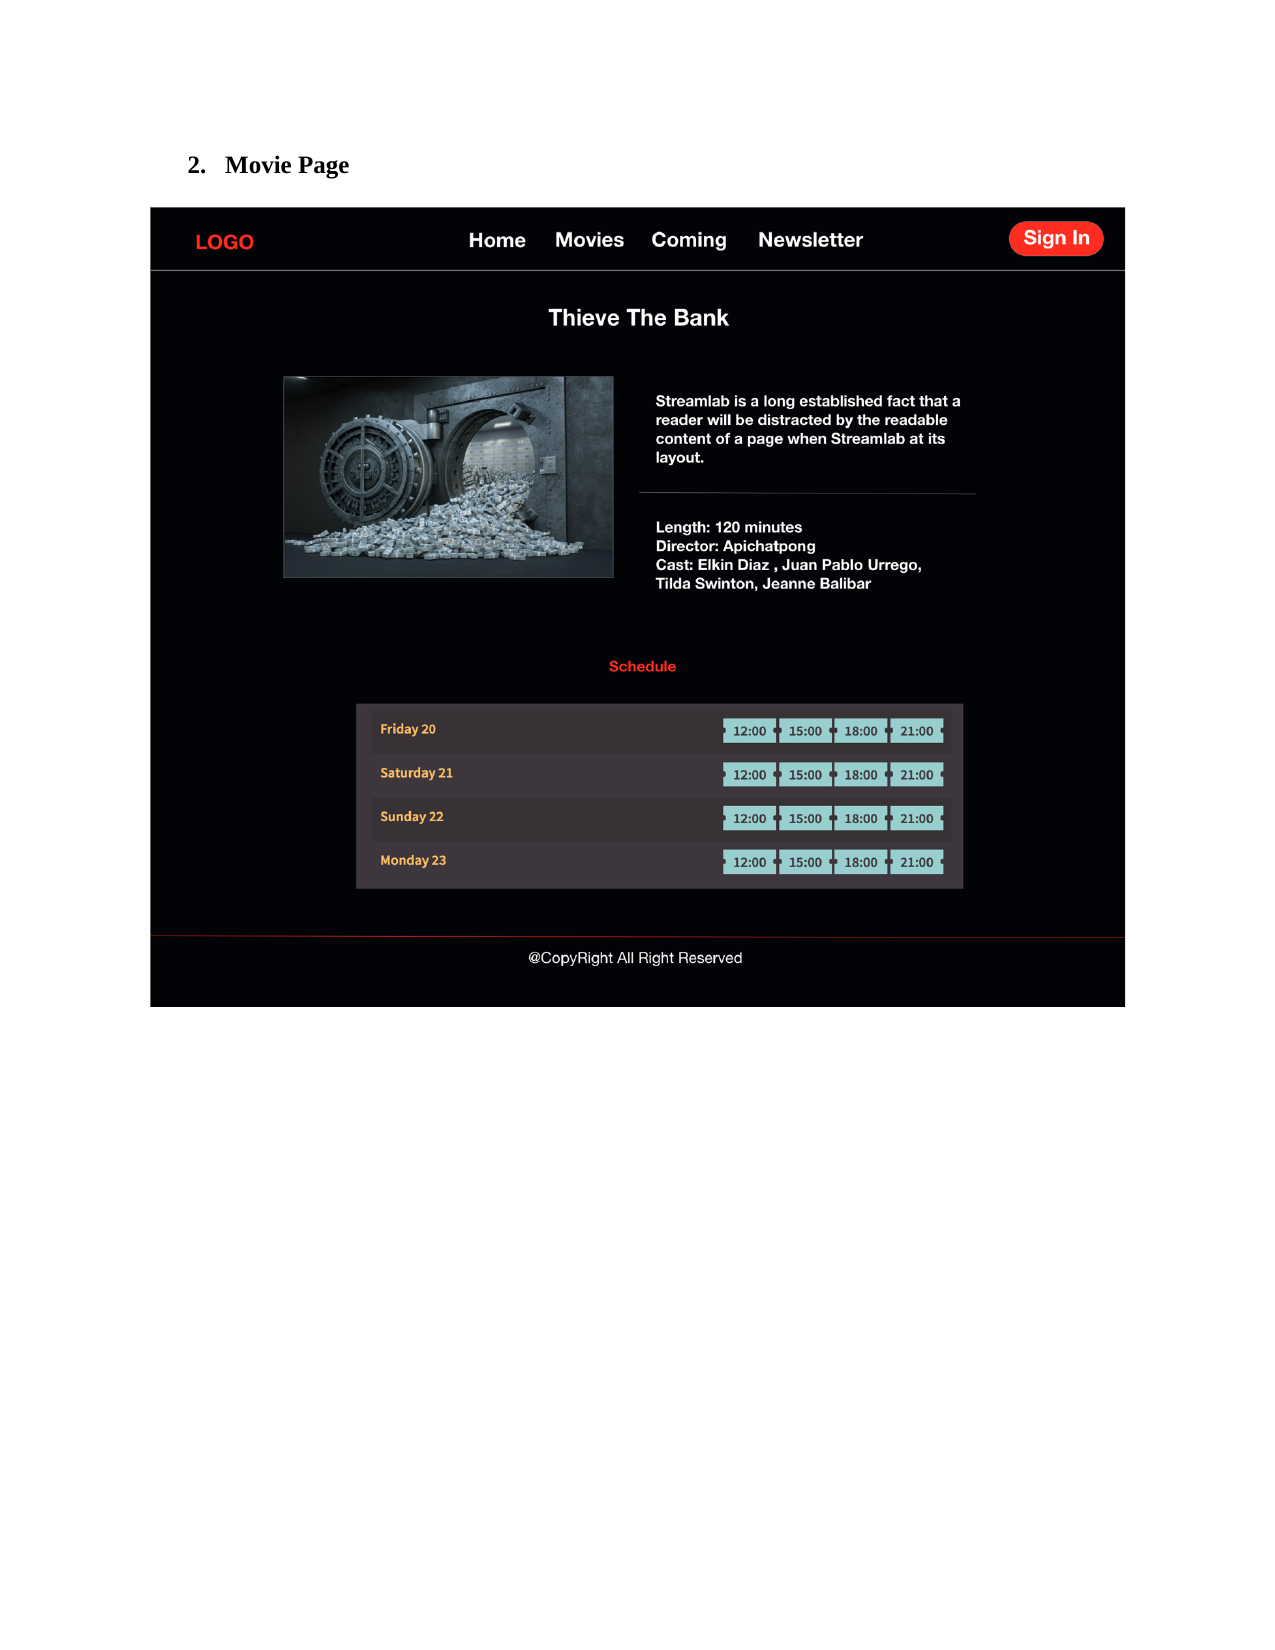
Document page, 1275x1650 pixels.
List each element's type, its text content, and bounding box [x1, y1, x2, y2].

picture [150, 207, 1125, 1007]
subtitle Movie Page [187, 150, 1125, 179]
